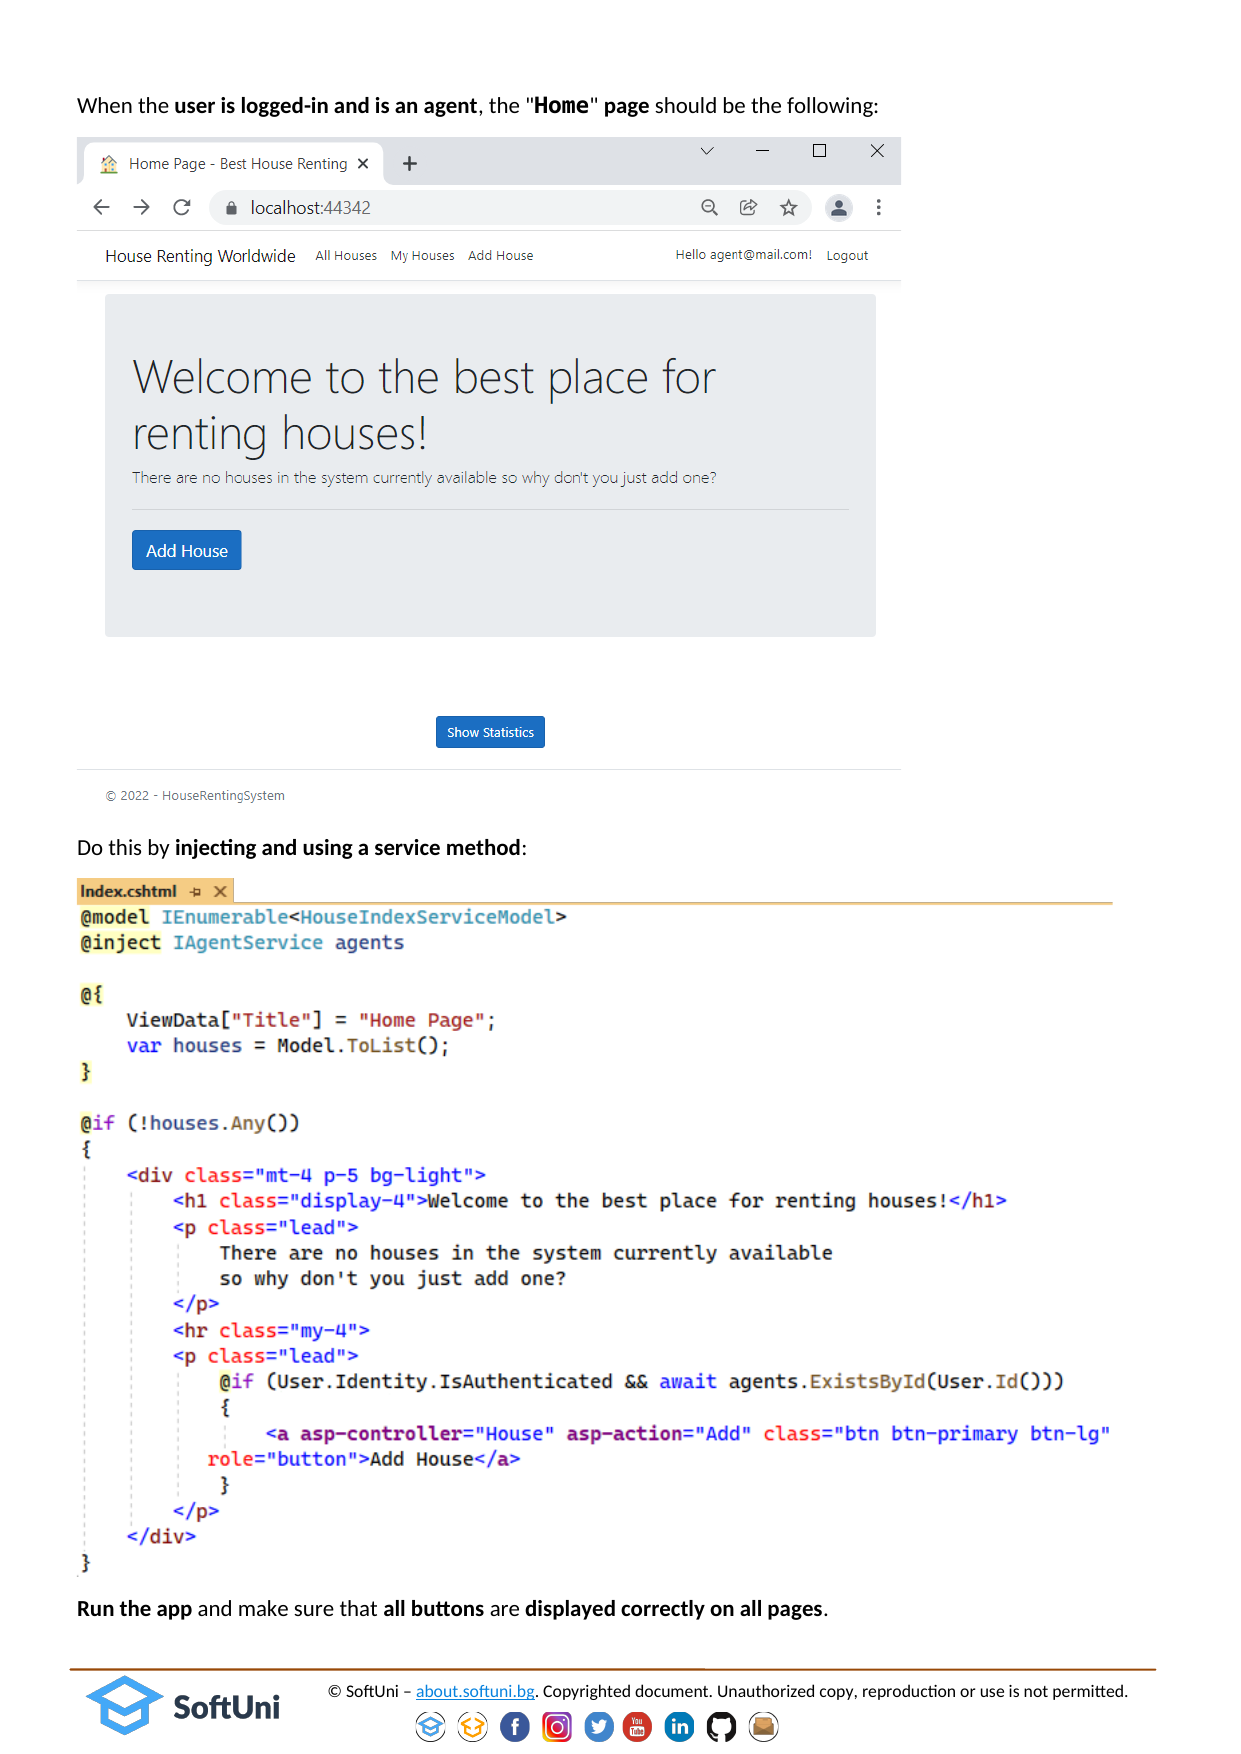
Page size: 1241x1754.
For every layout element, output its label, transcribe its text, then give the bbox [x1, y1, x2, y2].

picture [76, 137, 902, 817]
picture [76, 878, 1113, 1577]
picture [542, 1712, 572, 1742]
text Run the app and make sure that all buttons are displayed correctly on all pages. [77, 1594, 1163, 1622]
picture [748, 1712, 779, 1742]
picture [664, 1712, 671, 1720]
picture [622, 1712, 652, 1742]
picture [500, 1712, 530, 1742]
picture [457, 1712, 488, 1742]
picture [415, 1712, 446, 1742]
picture [678, 1724, 688, 1733]
picture [584, 1712, 614, 1742]
picture [686, 1735, 694, 1742]
picture [79, 1671, 286, 1741]
picture [706, 1712, 737, 1742]
picture [664, 1733, 673, 1742]
text When the user is logged-in and is an agent, the "Home" page should be the following: [77, 89, 1163, 120]
text Do this by injecting and using a service method: [77, 833, 1163, 861]
